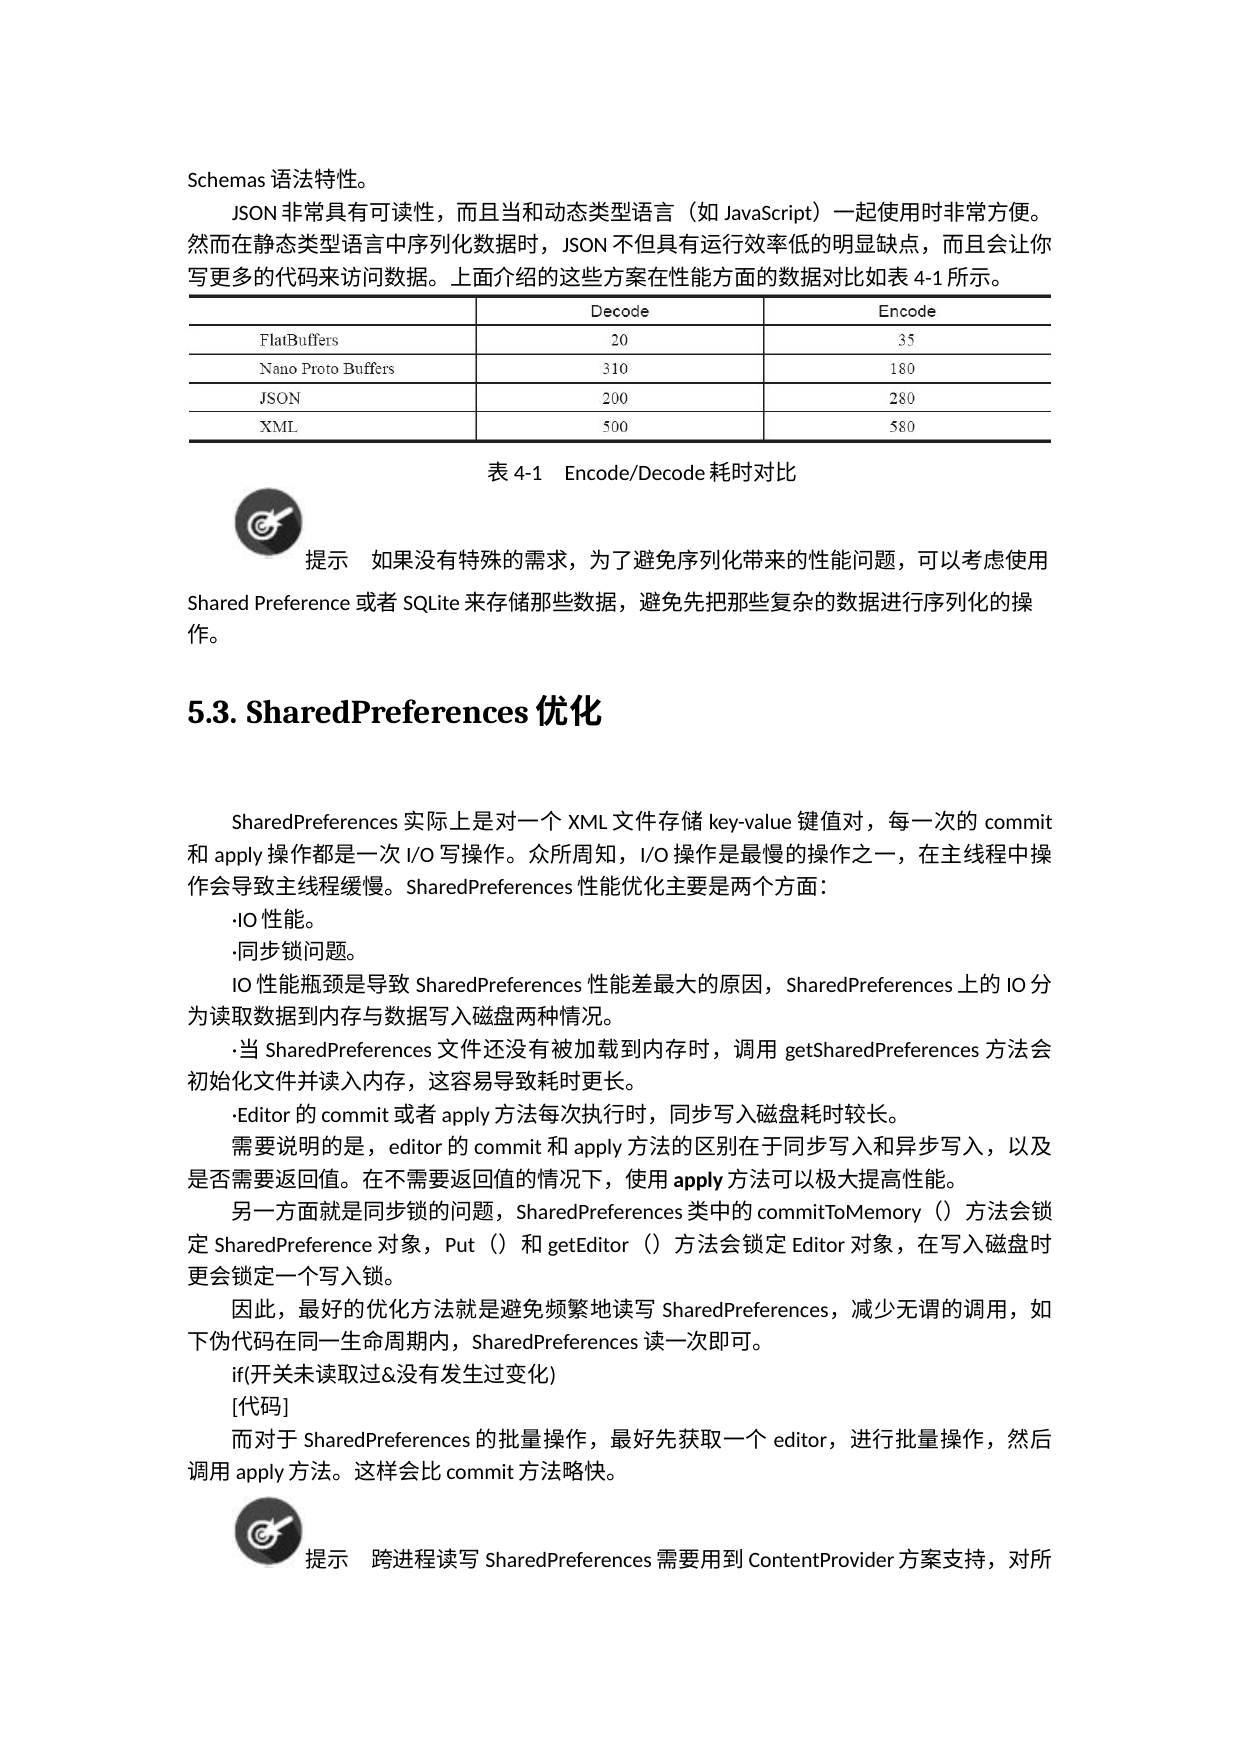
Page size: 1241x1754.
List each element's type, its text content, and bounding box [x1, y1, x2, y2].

text ·IO性能。 [187, 901, 1053, 934]
text if(开关未读取过&没有发生过变化) [187, 1356, 1053, 1389]
text 表4-1 Encode/Decode耗时对比 [187, 454, 1053, 487]
text [代码] [187, 1389, 1053, 1421]
text ·同步锁问题。 [187, 934, 1053, 966]
text 而对于SharedPreferences的批量操作，最好先获取一个editor，进行批量操作，然后调用apply方法。这样会比commit方法略快。 [187, 1421, 1053, 1486]
text SharedPreferences实际上是对一个XML文件存储key-value键值对，每一次的commit和apply操作都是一次I/O写操作。众所周知，I/O操作是最慢的操作之一，在主线程中操作会导致主线程缓慢。SharedPreferences性能优化主要是两个方面： [187, 804, 1053, 901]
picture [187, 292, 1053, 447]
text ·Editor的commit或者apply方法每次执行时，同步写入磁盘耗时较长。 [187, 1096, 1053, 1129]
text 提示 如果没有特殊的需求，为了避免序列化带来的性能问题，可以考虑使用Shared Preference或者SQLite来存储那些数据，避免先把那些复杂的数据进行序列化的操作。 [187, 487, 1053, 649]
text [187, 162, 1053, 194]
text 因此，最好的优化方法就是避免频繁地读写SharedPreferences，减少无谓的调用，如下伪代码在同一生命周期内，SharedPreferences读一次即可。 [187, 1291, 1053, 1356]
picture [231, 487, 306, 559]
text 需要说明的是，editor的commit和apply方法的区别在于同步写入和异步写入，以及是否需要返回值。在不需要返回值的情况下，使用apply方法可以极大提高性能。 [187, 1129, 1053, 1194]
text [187, 1486, 1053, 1584]
subtitle SharedPreferences优化 [187, 677, 1053, 742]
text IO性能瓶颈是导致SharedPreferences性能差最大的原因，SharedPreferences上的IO分为读取数据到内存与数据写入磁盘两种情况。 [187, 966, 1053, 1031]
text ·当SharedPreferences文件还没有被加载到内存时，调用getSharedPreferences方法会初始化文件并读入内存，这容易导致耗时更长。 [187, 1031, 1053, 1096]
text JSON非常具有可读性，而且当和动态类型语言（如JavaScript）一起使用时非常方便。然而在静态类型语言中序列化数据时，JSON不但具有运行效率低的明显缺点，而且会让你写更多的代码来访问数据。上面介绍的这些方案在性能方面的数据对比如表4-1所示。 [187, 194, 1053, 292]
picture [231, 1496, 306, 1568]
text 另一方面就是同步锁的问题，SharedPreferences类中的commitToMemory（）方法会锁定SharedPreference对象，Put（）和getEditor（）方法会锁定Editor对象，在写入磁盘时更会锁定一个写入锁。 [187, 1194, 1053, 1291]
